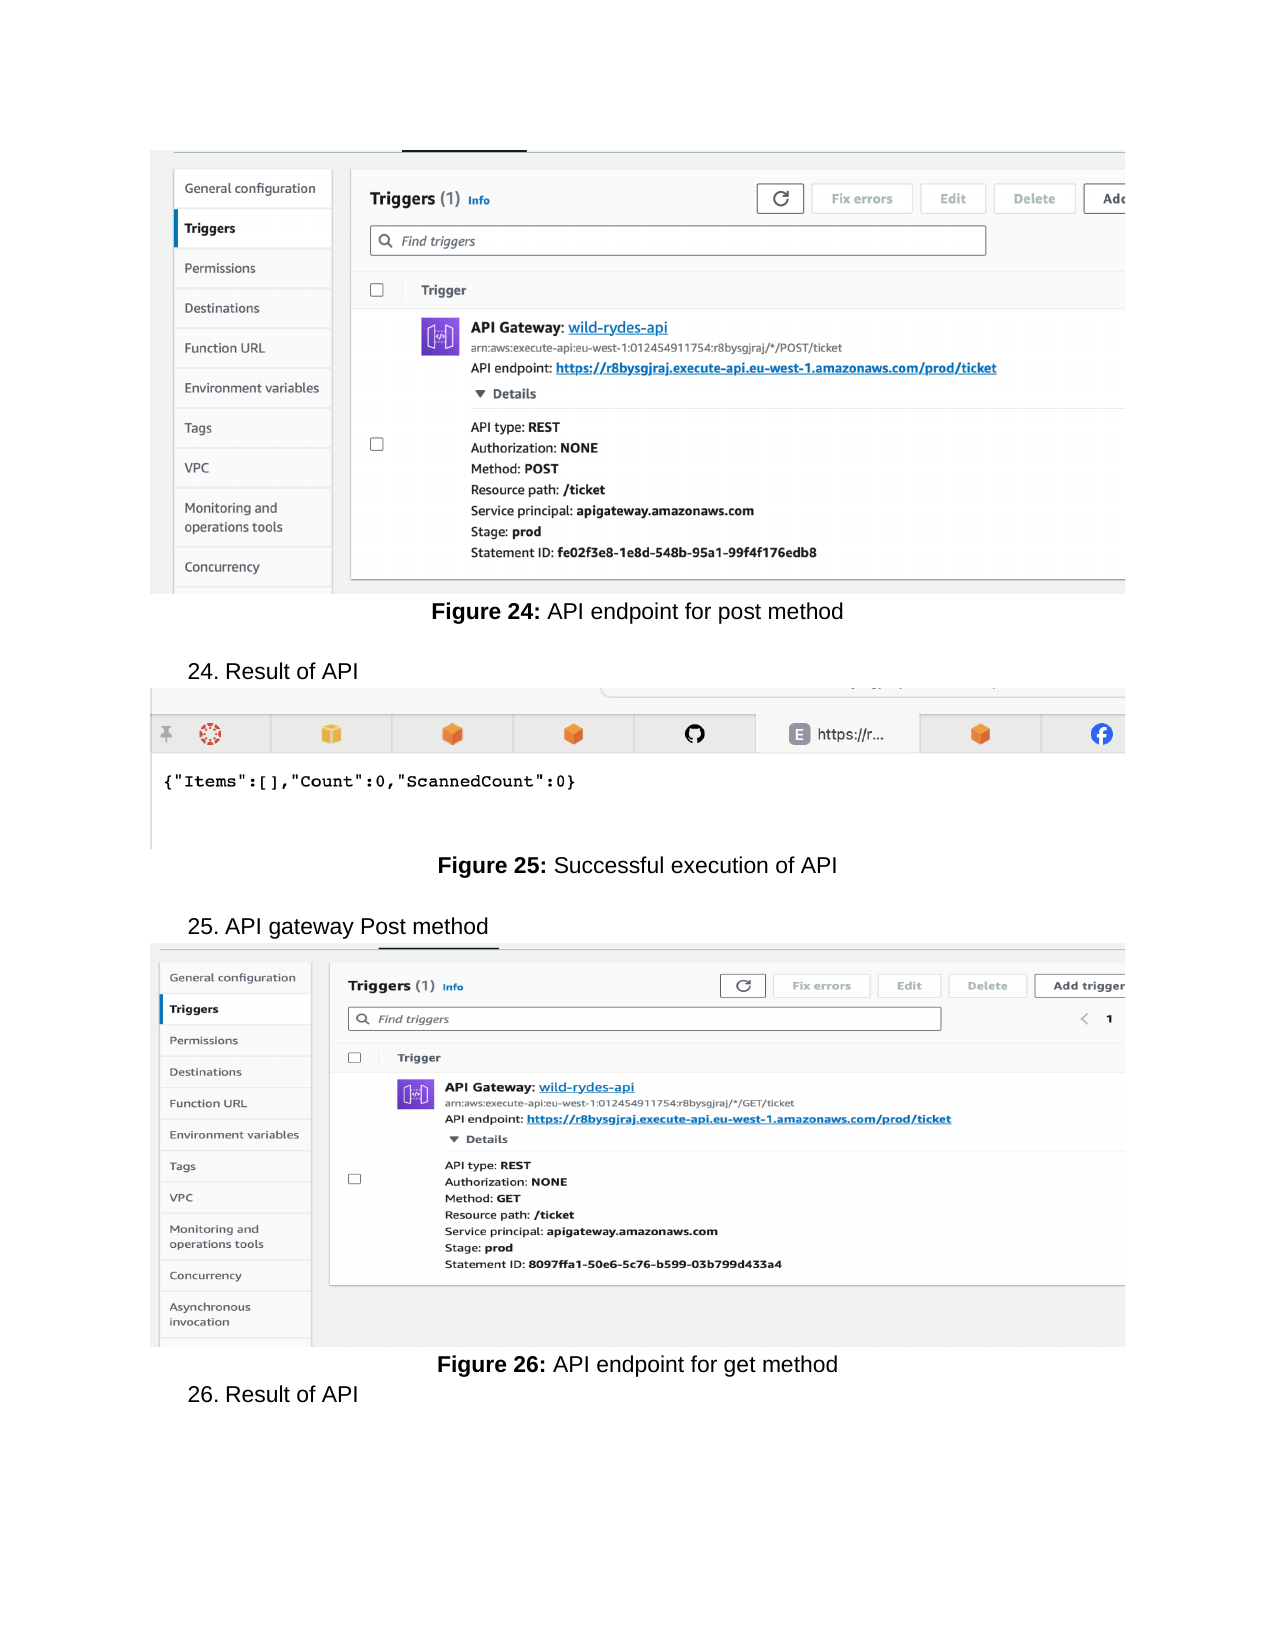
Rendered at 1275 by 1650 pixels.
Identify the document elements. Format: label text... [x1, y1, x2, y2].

picture [150, 150, 1125, 594]
text Figure 26: API endpoint for get method [150, 1351, 1125, 1377]
list Result of API [187, 658, 1125, 684]
picture [150, 688, 1125, 849]
picture [150, 943, 1125, 1347]
text Figure 24: API endpoint for post method [150, 598, 1125, 624]
list Result of API [187, 1381, 1125, 1407]
list API gateway Post method [187, 913, 1125, 939]
text Figure 25: Successful execution of API [150, 852, 1125, 879]
